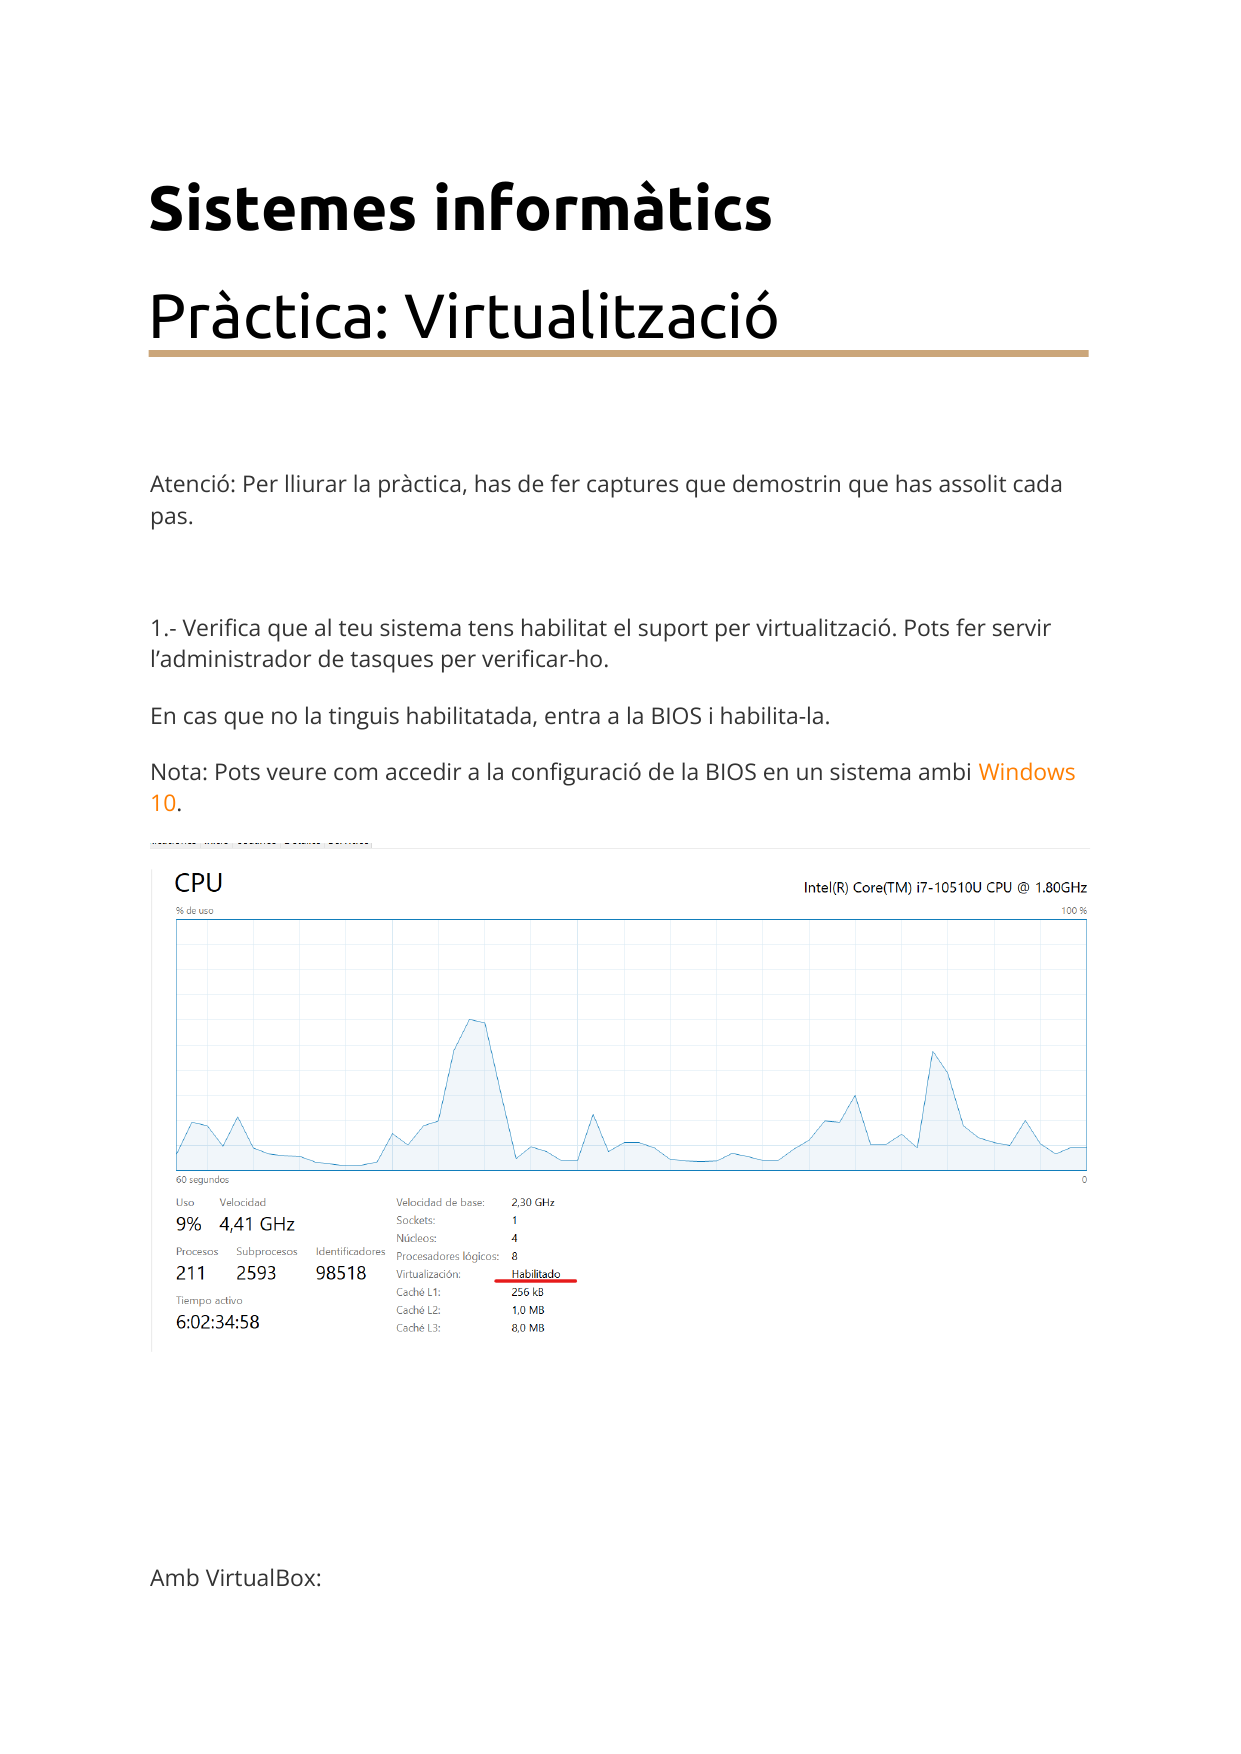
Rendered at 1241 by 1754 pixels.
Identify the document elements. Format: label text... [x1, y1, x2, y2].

text Amb VirtualBox: [150, 1562, 1090, 1593]
text 1.- Verifica que al teu sistema tens habilitat el suport per virtualització. Pots fer servir l’administrador de tasques per verificar-ho. [150, 612, 1090, 675]
text En cas que no la tinguis habilitatada, entra a la BIOS i habilita-la. [150, 700, 1090, 731]
picture [148, 350, 1089, 357]
text Nota: Pots veure com accedir a la configuració de la BIOS en un sistema ambi Windows 10. [150, 756, 1090, 818]
subtitle Pràctica: Virtualització [148, 279, 1090, 386]
picture [150, 843, 1091, 1369]
text Sistemes informàtics [148, 171, 1090, 243]
text Atenció: Per lliurar la pràctica, has de fer captures que demostrin que has assolit cada pas. [150, 468, 1090, 531]
